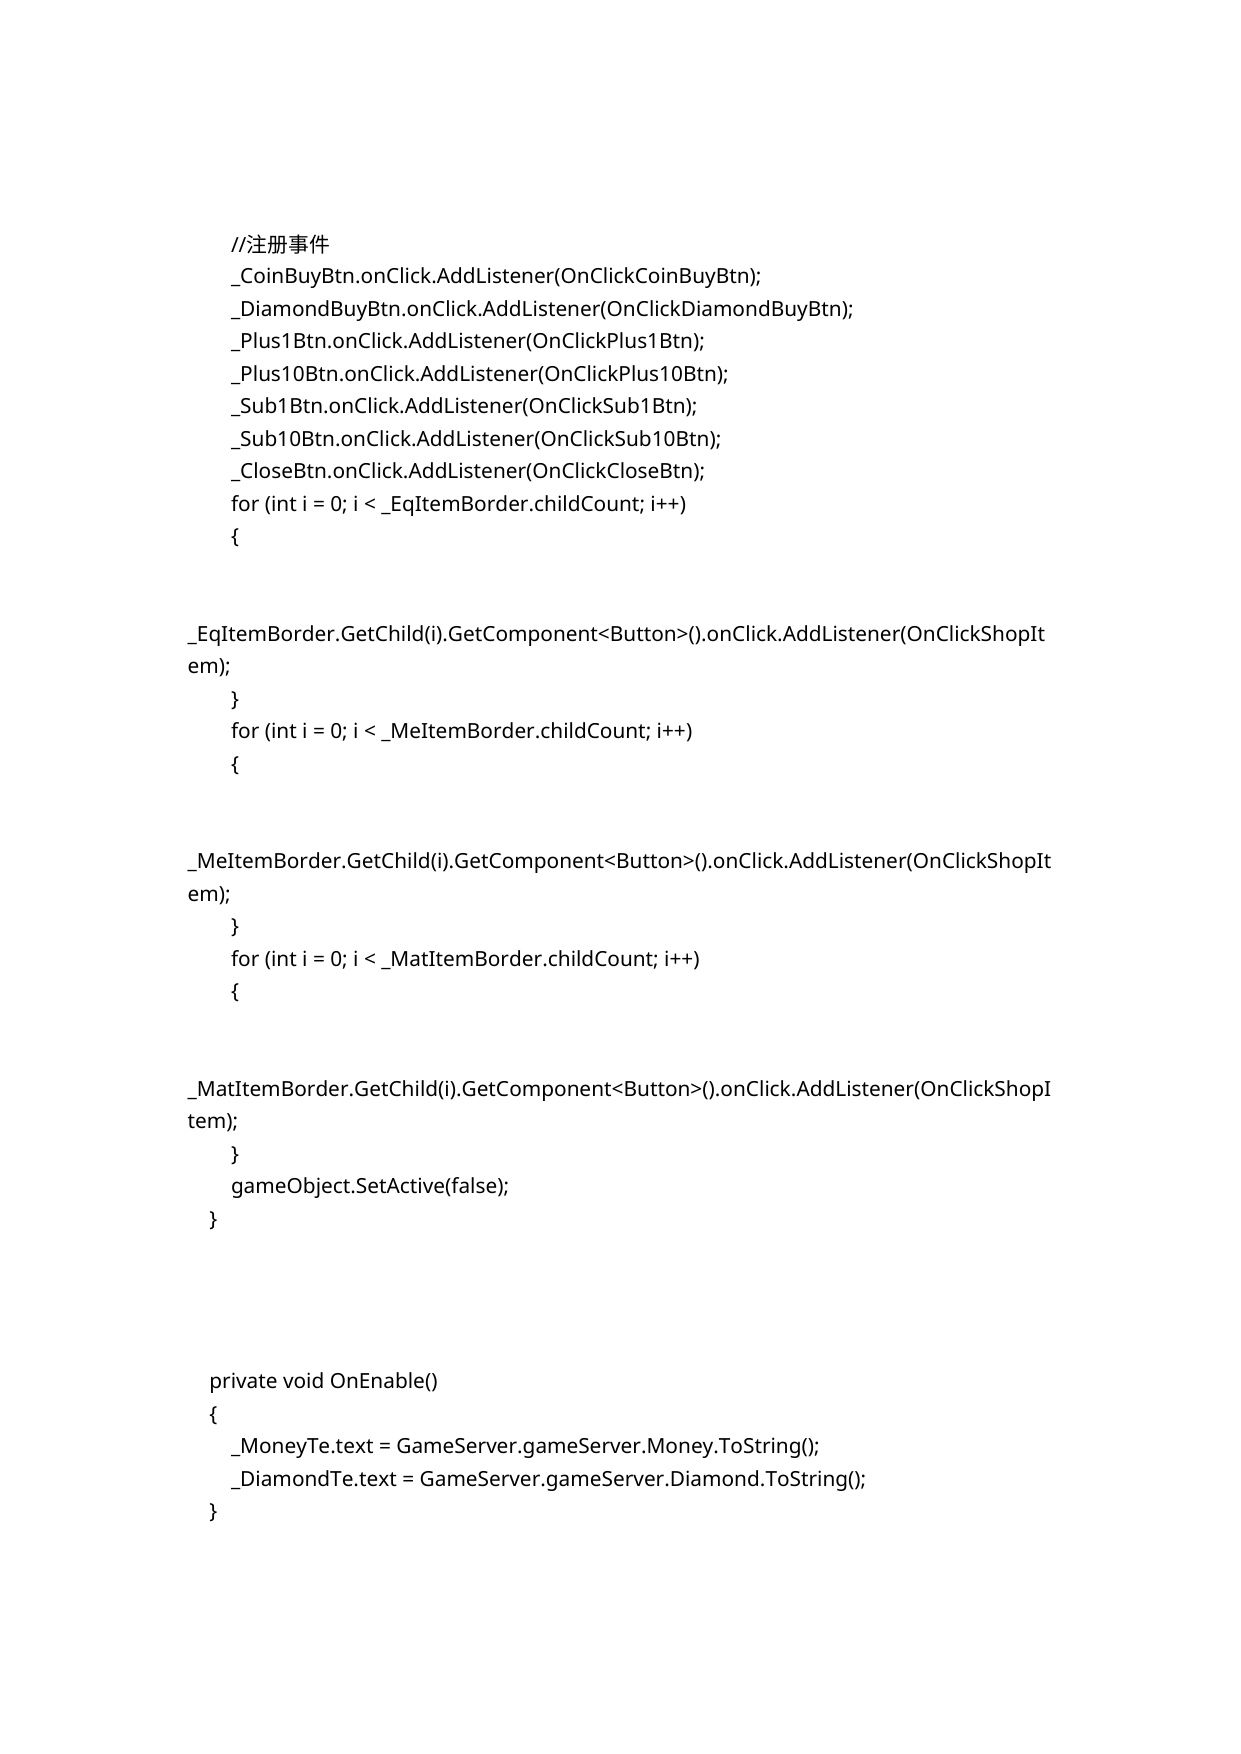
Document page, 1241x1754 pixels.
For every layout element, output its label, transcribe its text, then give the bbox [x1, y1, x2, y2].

text _EqItemBorder.GetChild(i).GetComponent<Button>().onClick.AddListener(OnClickShopItem); [187, 552, 1053, 682]
text _Sub10Btn.onClick.AddListener(OnClickSub10Btn); [187, 422, 1053, 454]
text for (int i = 0; i < _MeItemBorder.childCount; i++) [187, 714, 1053, 747]
text _MatItemBorder.GetChild(i).GetComponent<Button>().onClick.AddListener(OnClickShopItem); [187, 1007, 1053, 1137]
text } [187, 1494, 1053, 1527]
text _CoinBuyBtn.onClick.AddListener(OnClickCoinBuyBtn); [187, 259, 1053, 292]
text { [187, 747, 1053, 779]
text } [187, 909, 1053, 942]
text } [187, 1202, 1053, 1234]
text } [187, 682, 1053, 714]
text private void OnEnable() [187, 1364, 1053, 1397]
text { [187, 519, 1053, 552]
text _Sub1Btn.onClick.AddListener(OnClickSub1Btn); [187, 389, 1053, 422]
text _MeItemBorder.GetChild(i).GetComponent<Button>().onClick.AddListener(OnClickShopItem); [187, 779, 1053, 909]
text _DiamondBuyBtn.onClick.AddListener(OnClickDiamondBuyBtn); [187, 292, 1053, 324]
text { [187, 1397, 1053, 1429]
text _DiamondTe.text = GameServer.gameServer.Diamond.ToString(); [187, 1462, 1053, 1494]
text _CloseBtn.onClick.AddListener(OnClickCloseBtn); [187, 454, 1053, 487]
text //注册事件 [187, 227, 1053, 259]
text _Plus1Btn.onClick.AddListener(OnClickPlus1Btn); [187, 324, 1053, 357]
text } [187, 1137, 1053, 1169]
text _Plus10Btn.onClick.AddListener(OnClickPlus10Btn); [187, 357, 1053, 389]
text { [187, 974, 1053, 1007]
text gameObject.SetActive(false); [187, 1169, 1053, 1202]
text _MoneyTe.text = GameServer.gameServer.Money.ToString(); [187, 1429, 1053, 1462]
text for (int i = 0; i < _EqItemBorder.childCount; i++) [187, 487, 1053, 519]
text for (int i = 0; i < _MatItemBorder.childCount; i++) [187, 942, 1053, 974]
